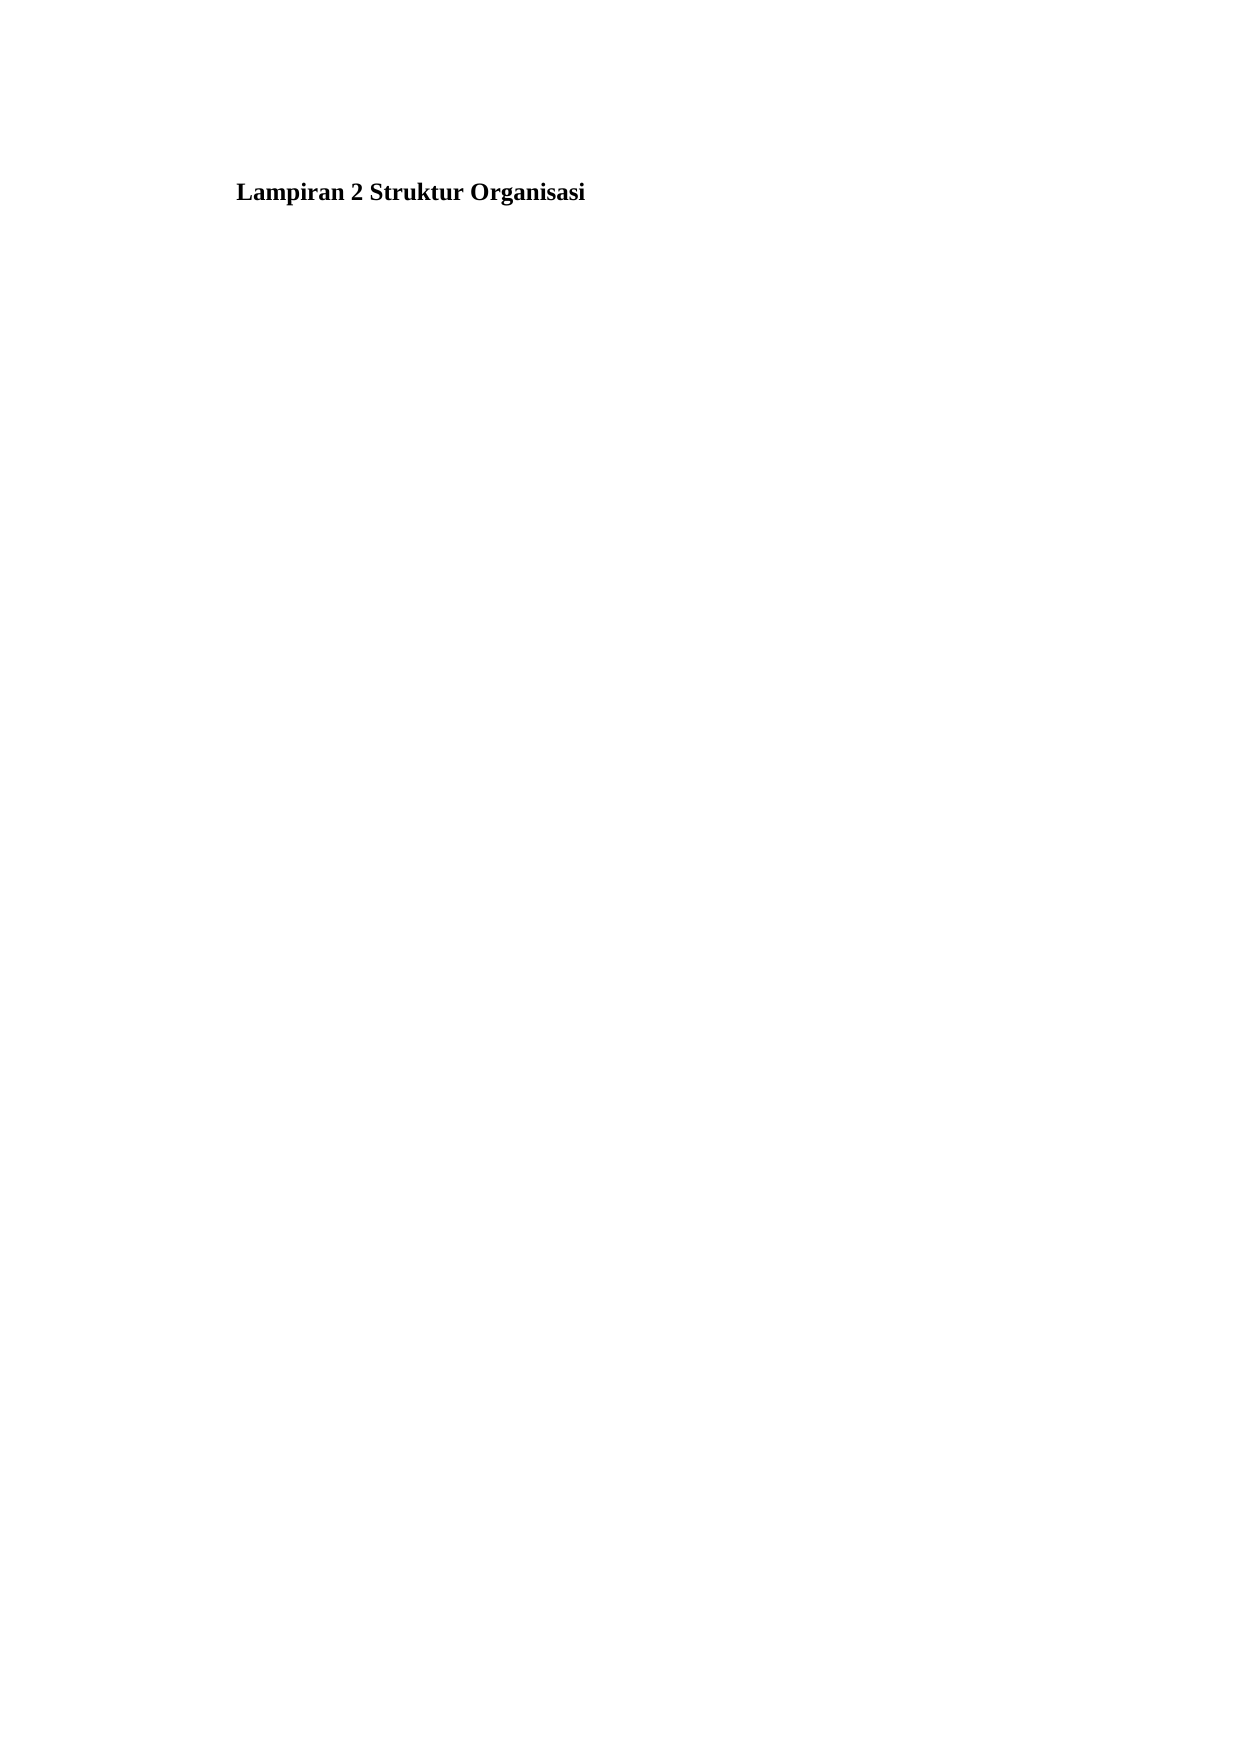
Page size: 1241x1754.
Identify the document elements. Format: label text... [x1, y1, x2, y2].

text Lampiran 2 Struktur Organisasi [236, 177, 1063, 206]
